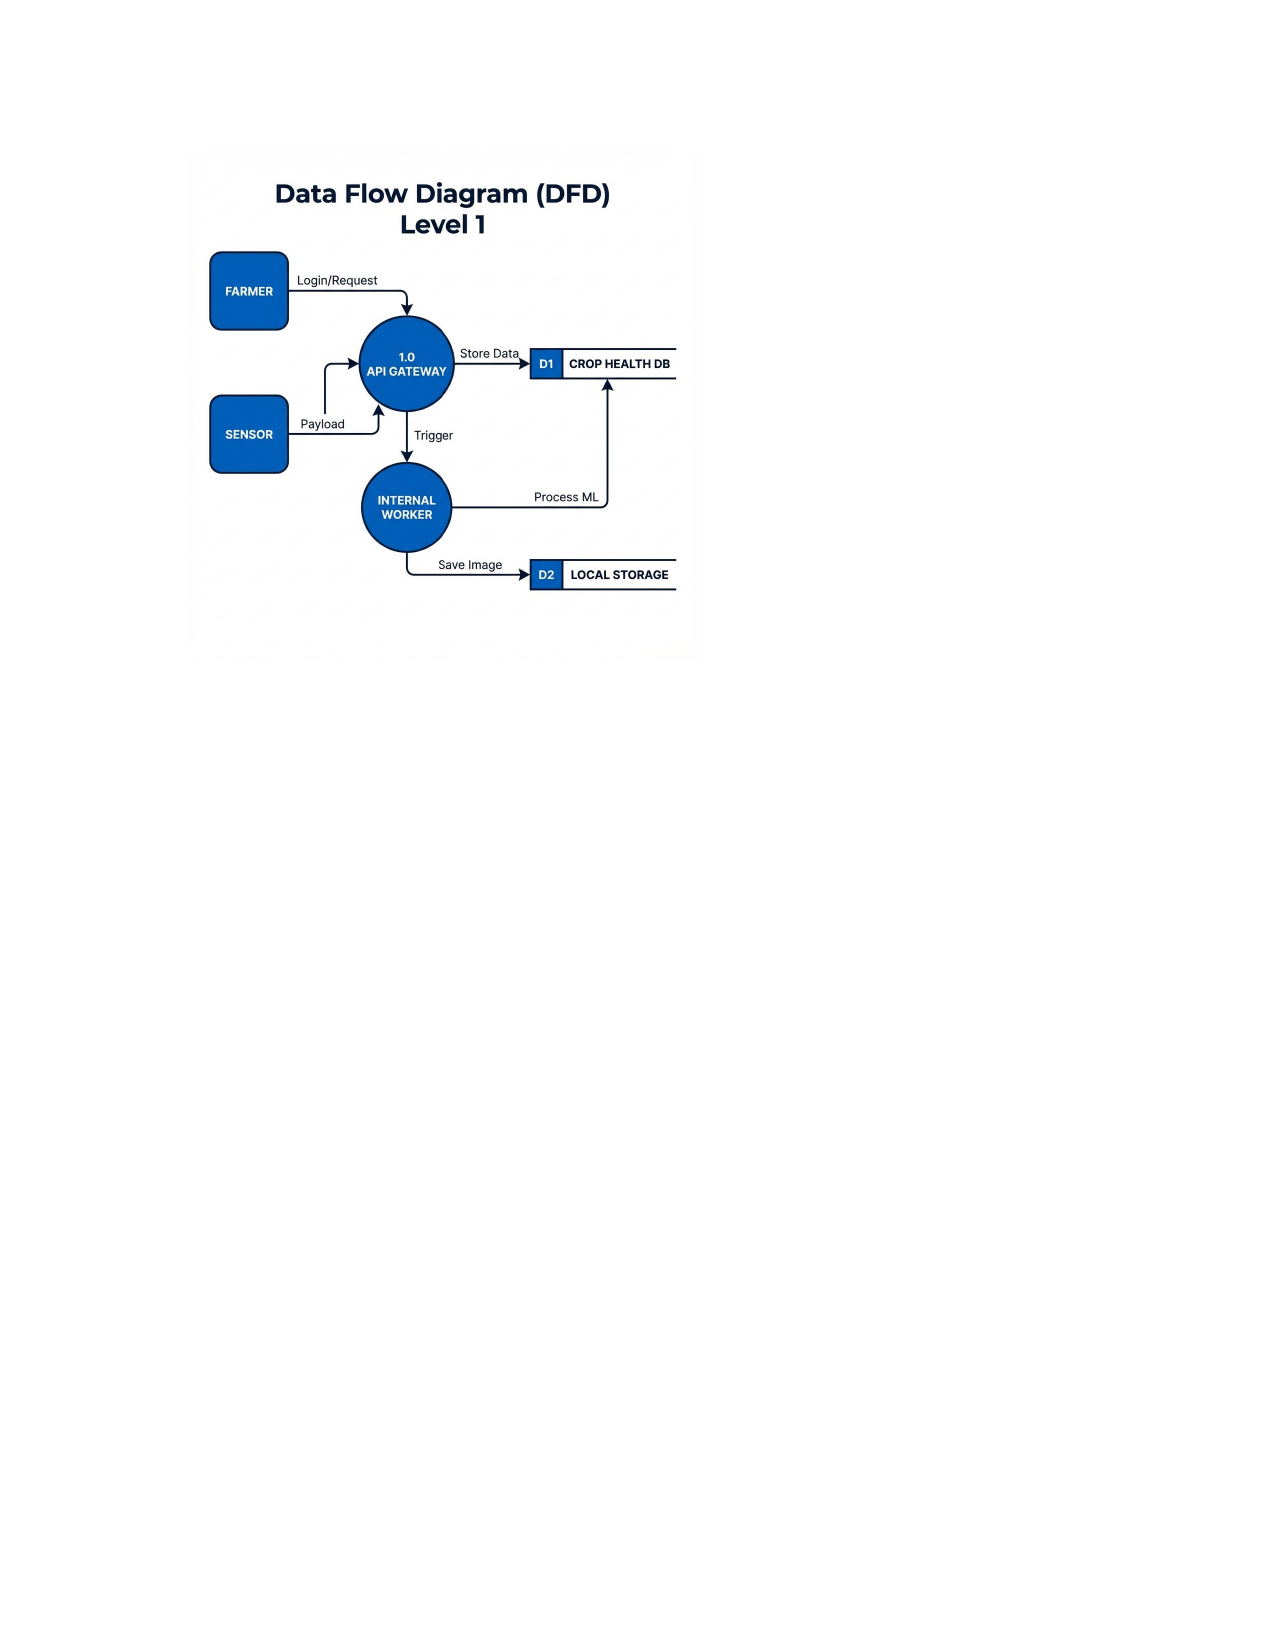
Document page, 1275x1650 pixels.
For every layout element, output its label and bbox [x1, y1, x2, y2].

picture [187, 150, 698, 661]
